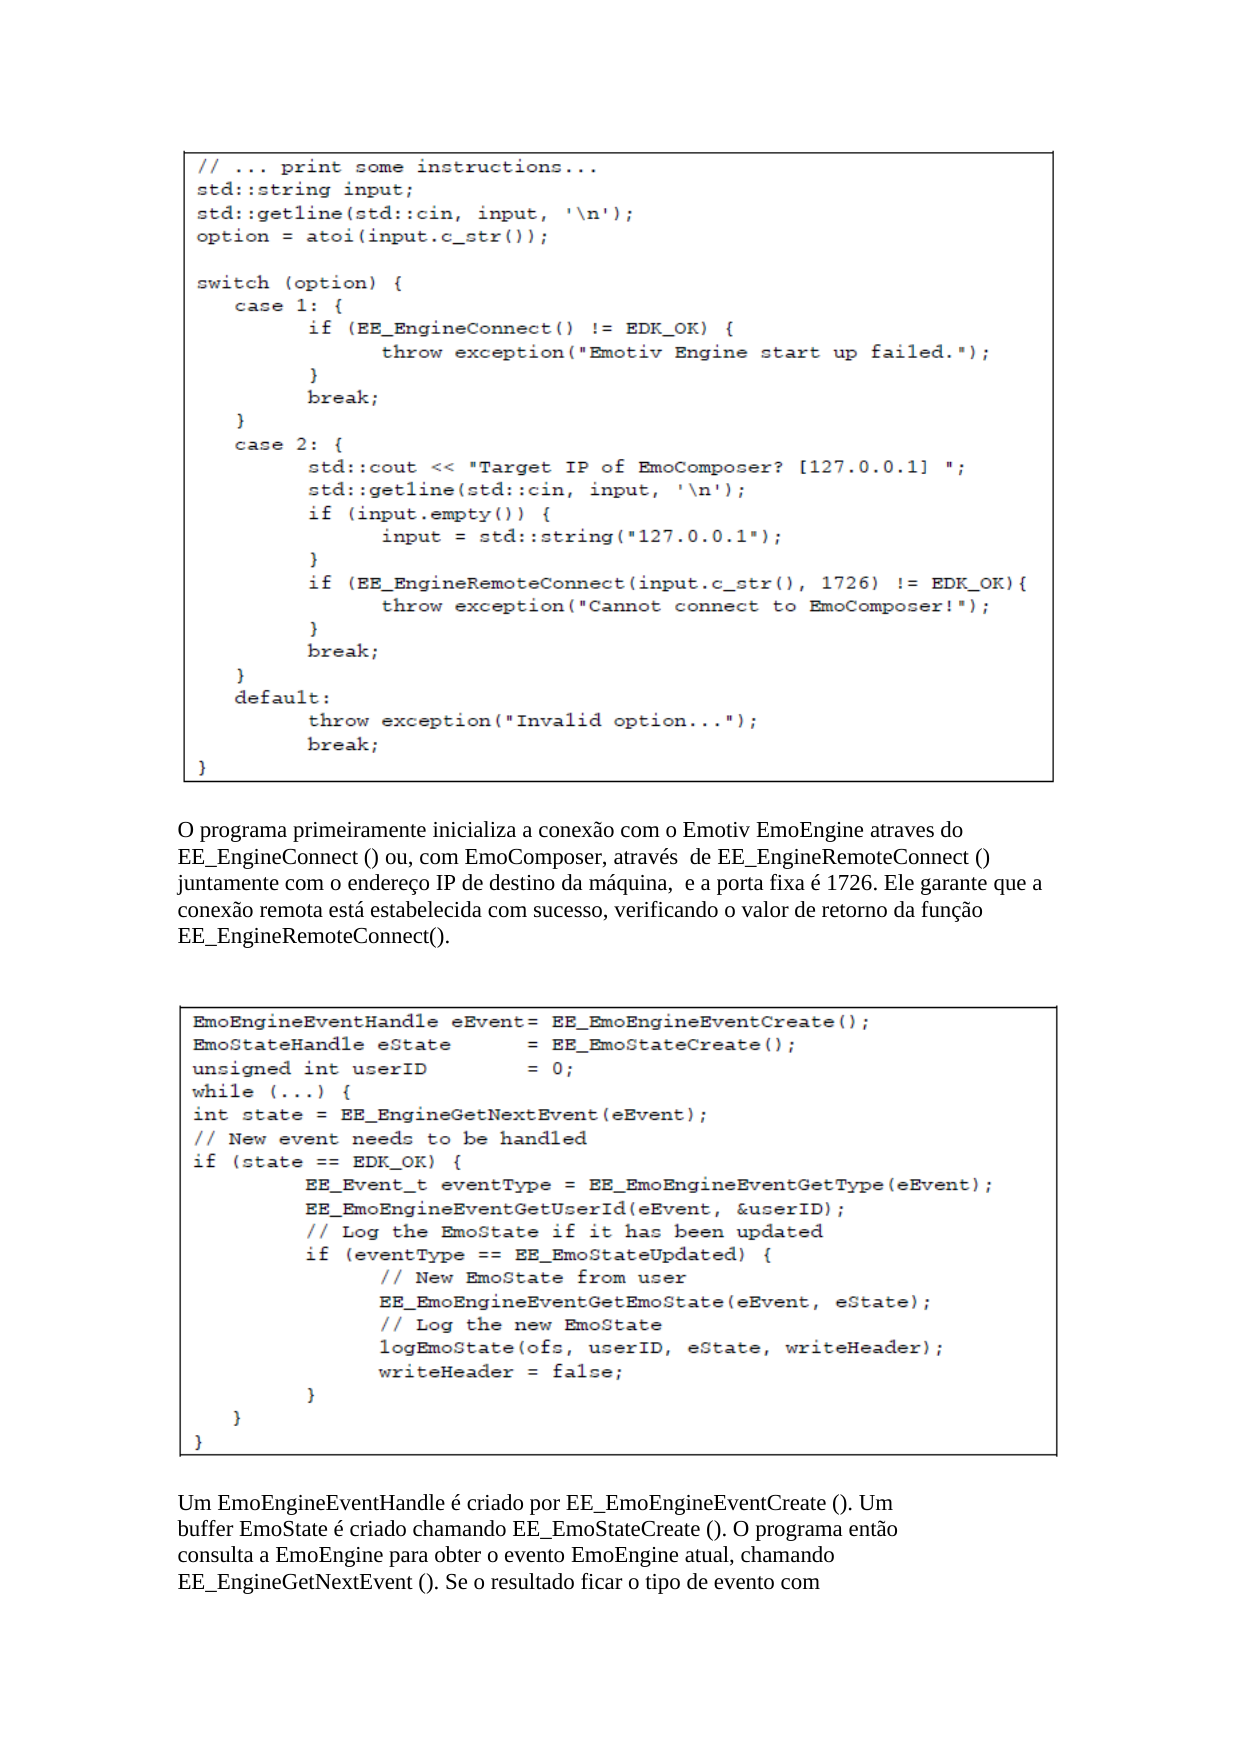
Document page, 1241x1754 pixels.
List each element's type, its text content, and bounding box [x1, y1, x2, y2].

picture [177, 147, 1062, 793]
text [177, 1489, 1063, 1594]
picture [177, 1003, 1063, 1461]
text O programa primeiramente inicializa a conexão com o Emotiv EmoEngine atraves do EE_EngineConnect () ou, com EmoComposer, através de EE_EngineRemoteConnect () juntamente com o endereço IP de destino da máquina, e a porta fixa é 1726. Ele garante que a conexão remota está estabelecida com sucesso, verificando o valor de retorno da função EE_EngineRemoteConnect().Ouvir [177, 817, 1063, 948]
